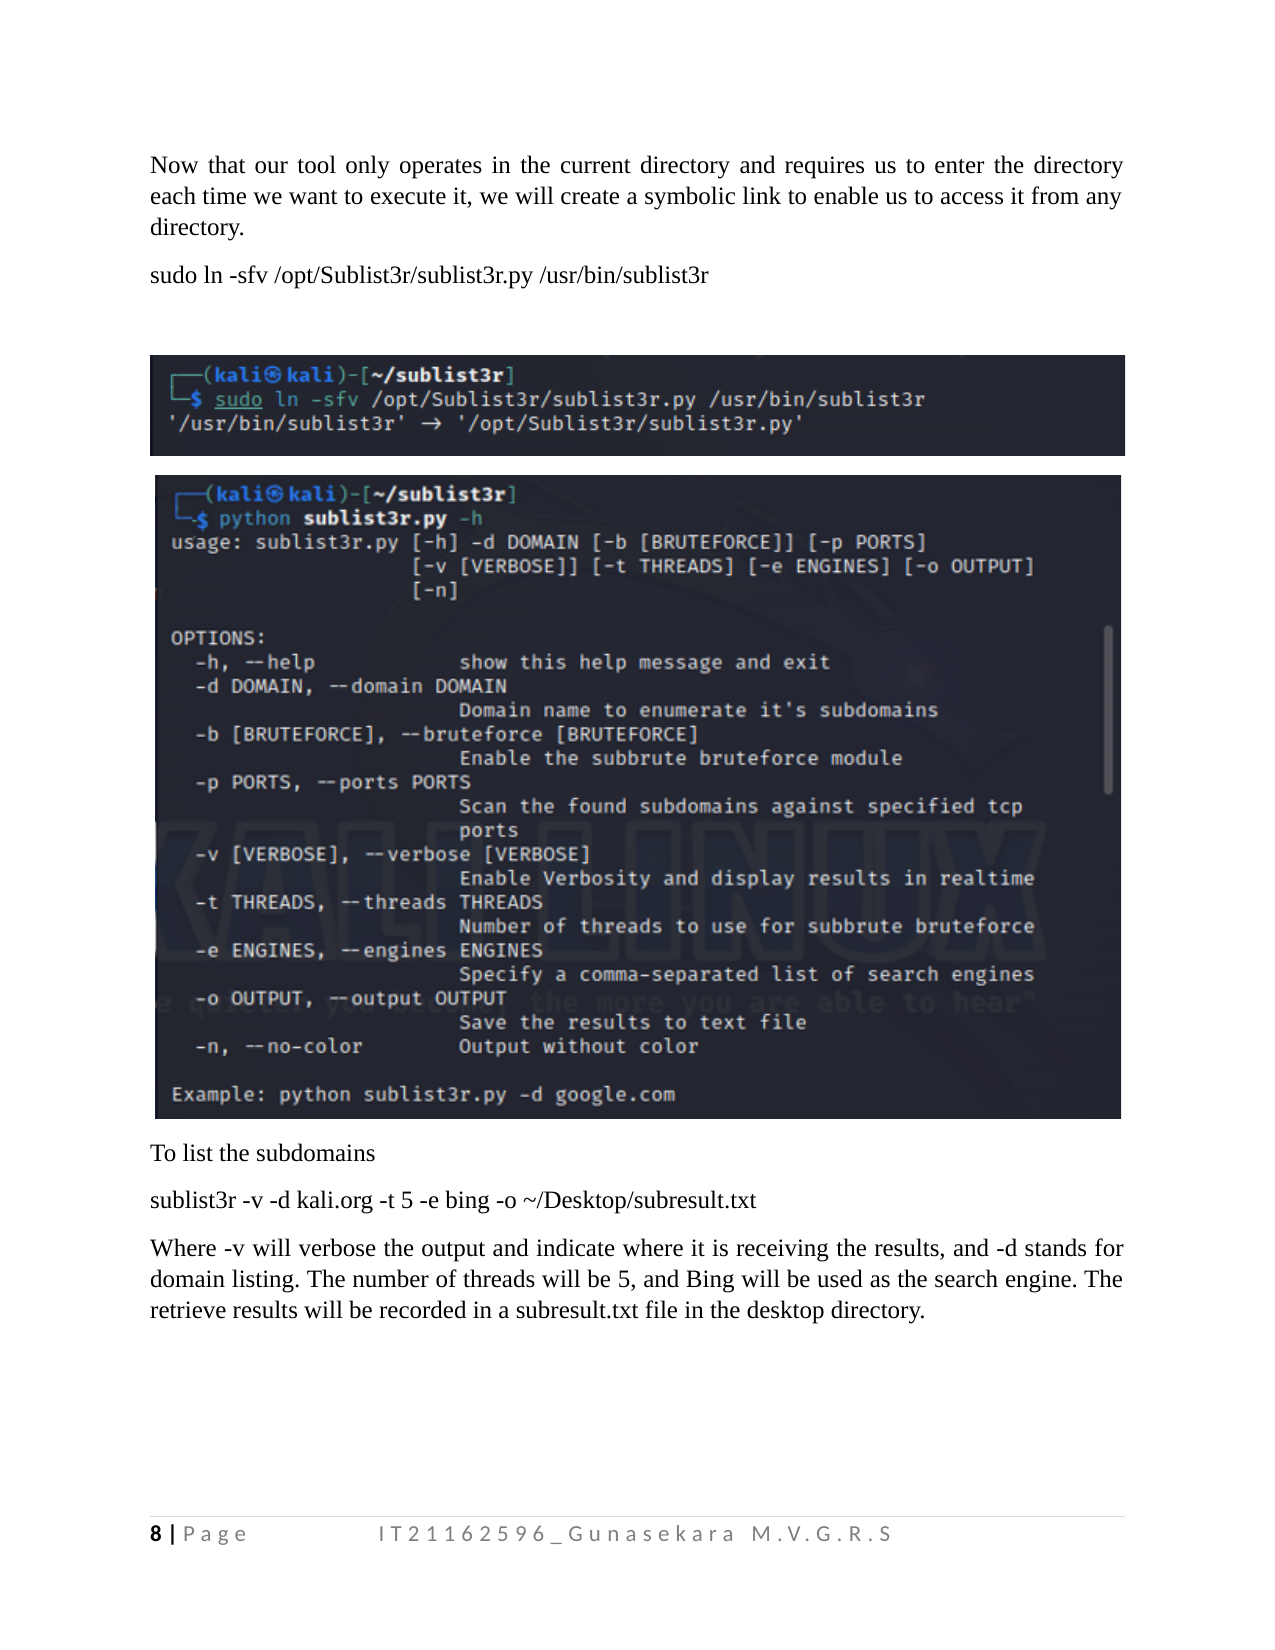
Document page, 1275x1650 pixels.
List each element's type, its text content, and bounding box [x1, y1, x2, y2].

picture [155, 475, 1122, 1119]
text To list the subdomains [150, 1138, 1125, 1166]
text Where -v will verbose the output and indicate where it is receiving the results, and -d stands for domain listing. The number of threads will be 5, and Bing will be used as the search engine. The retrieve results will be recorded in a subresult.txt file in the desktop directory. [150, 1233, 1125, 1324]
text sudo ln -sfv /opt/Sublist3r/sublist3r.py /usr/bin/sublist3r [150, 260, 1125, 288]
text Now that our tool only operates in the current directory and requires us to enter the directory each time we want to execute it, we will create a symbolic link to enable us to access it from any directory. [150, 150, 1125, 241]
text sublist3r -v -d kali.org -t 5 -e bing -o ~/Desktop/subresult.txt [150, 1185, 1125, 1214]
picture [150, 355, 1125, 456]
